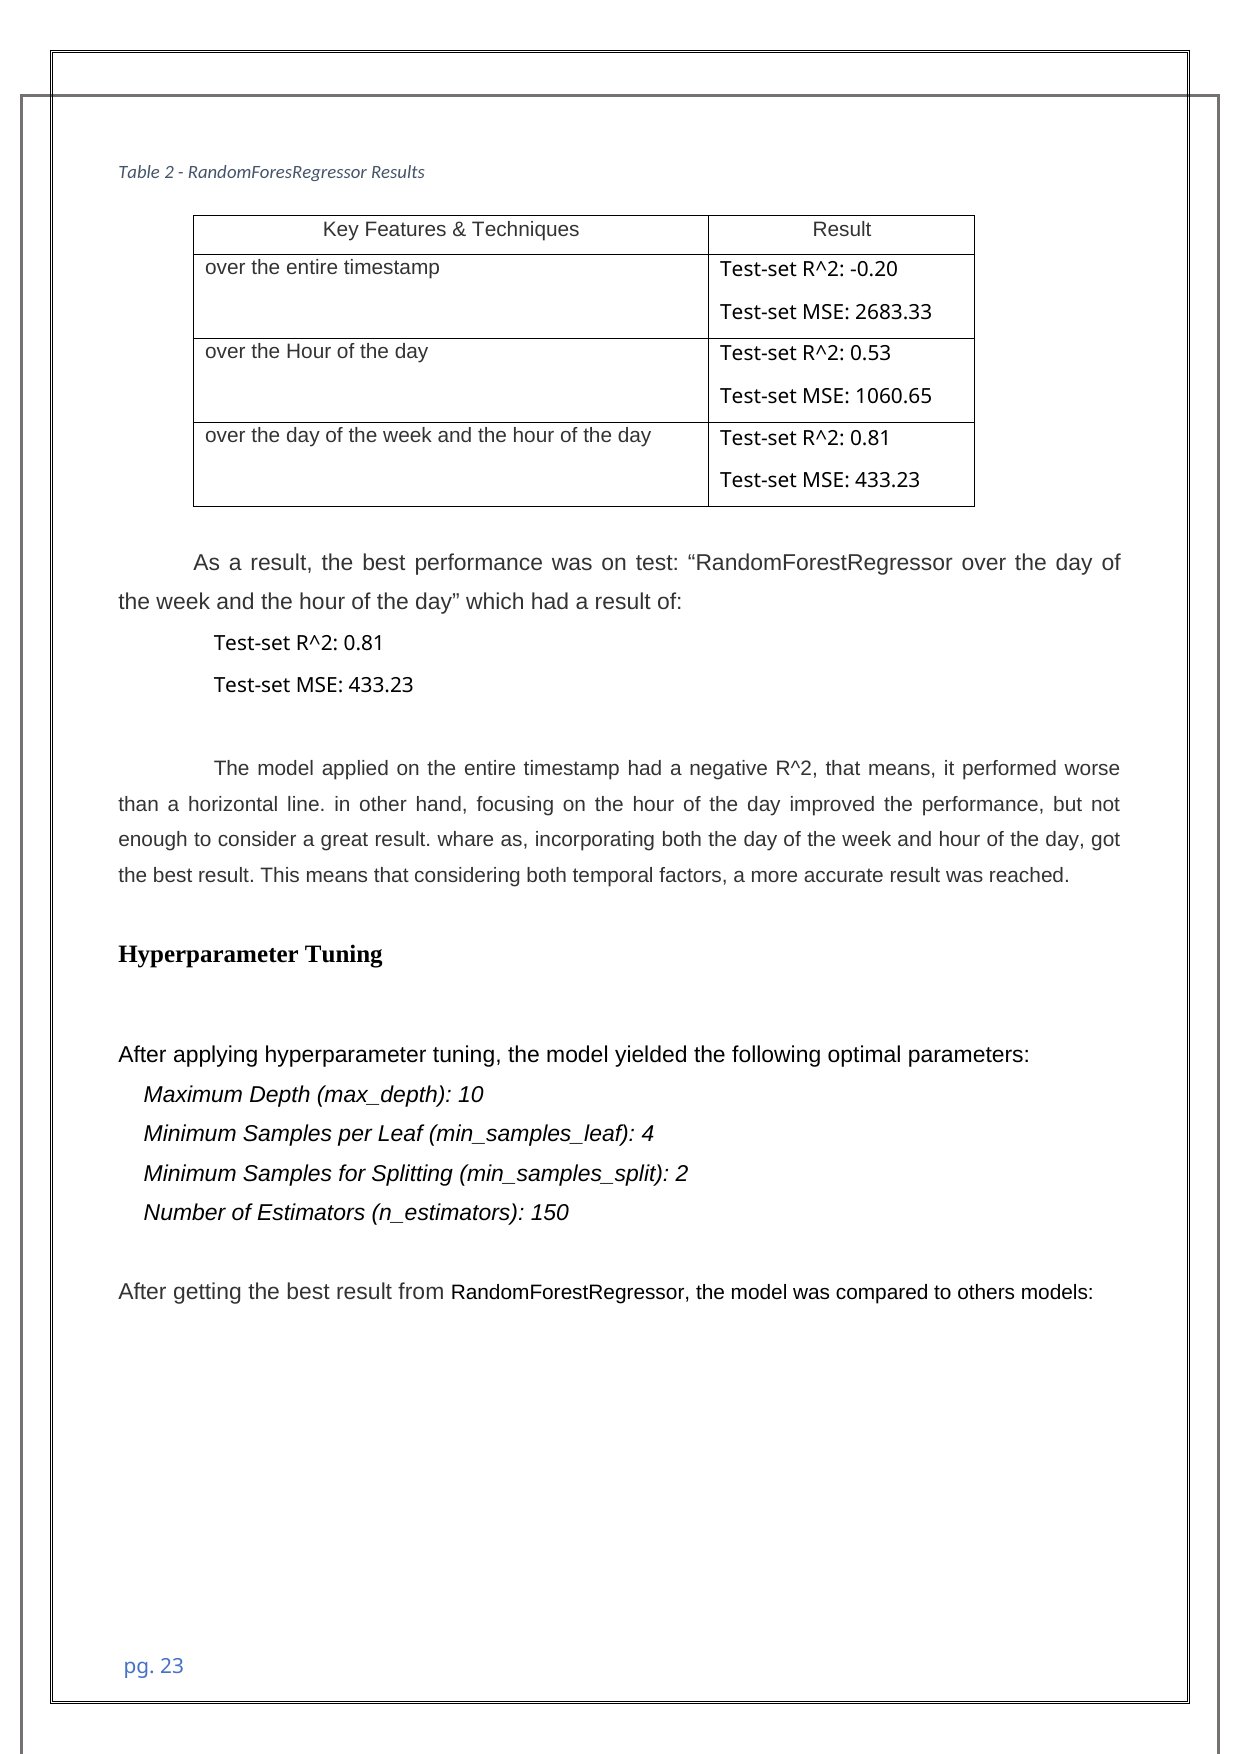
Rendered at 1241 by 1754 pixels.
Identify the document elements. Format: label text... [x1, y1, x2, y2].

text Minimum Samples per Leaf (min_samples_leaf): 4 [118, 1120, 1122, 1146]
table_cell Test-set R^2: -0.20 Test-set MSE: 2683.33 [709, 255, 974, 337]
table_cell over the Hour of the day [194, 339, 708, 422]
text After applying hyperparameter tuning, the model yielded the following optimal parameters: [118, 1041, 1122, 1067]
subtitle Hyperparameter Tuning [118, 939, 1122, 968]
table_cell over the entire timestamp [194, 255, 708, 337]
text The model applied on the entire timestamp had a negative R^2, that means, it performed worse than a horizontal line. in other hand, focusing on the hour of the day improved the performance, but not enough to consider a great result. whare as, incorporating both the day of the week and hour of the day, got the best result. This means that considering both temporal factors, a more accurate result was reached. [118, 755, 1122, 887]
table_cell over the day of the week and the hour of the day [194, 423, 708, 506]
text After getting the best result from RandomForestRegressor, the model was compared to others models: [118, 1278, 1122, 1304]
table_cell Test-set R^2: 0.53 Test-set MSE: 1060.65 [709, 339, 974, 422]
text Maximum Depth (max_depth): 10 [118, 1081, 1122, 1107]
text As a result, the best performance was on test: “RandomForestRegressor over the day of the week and the hour of the day” which had a result of: [118, 549, 1122, 614]
table_cell Test-set R^2: 0.81 Test-set MSE: 433.23 [709, 423, 974, 506]
text Number of Estimators (n_estimators): 150 [118, 1199, 1122, 1225]
table_header Key Features & Techniques [194, 216, 708, 253]
text Test-set R^2: 0.81 [118, 628, 1122, 656]
text Test-set MSE: 433.23 [118, 670, 1122, 699]
text Minimum Samples for Splitting (min_samples_split): 2 [118, 1159, 1122, 1186]
text Table 2 - RandomForesRegressor Results [118, 160, 1122, 183]
table_header Result [709, 216, 974, 253]
